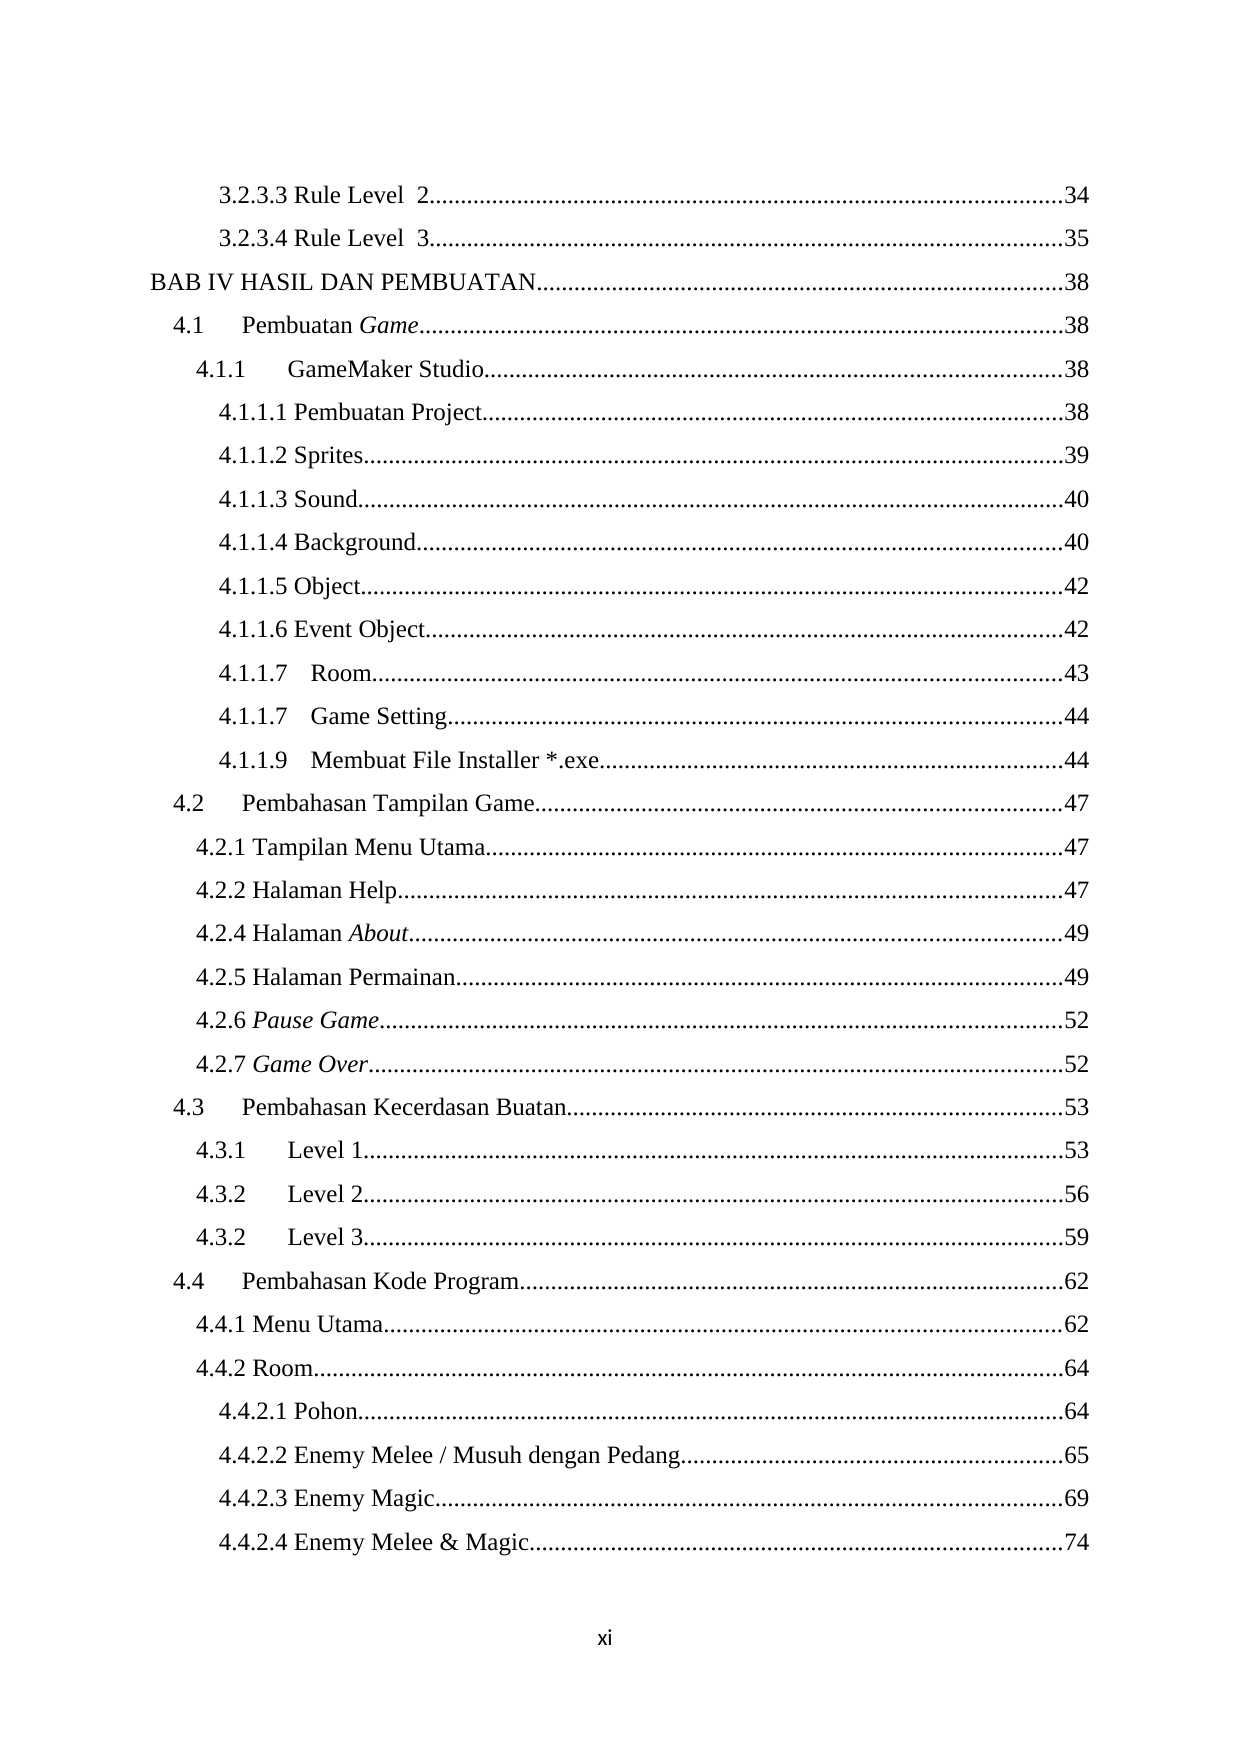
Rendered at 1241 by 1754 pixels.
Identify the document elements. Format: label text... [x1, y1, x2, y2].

text 4.4.2.1 Pohon 64 [219, 1396, 1060, 1425]
text 4.1.1.9 Membuat File Installer *.exe 44 [219, 745, 1060, 773]
text 4.1.1.5 Object 42 [219, 571, 1060, 600]
text 4.3.2 Level 2 56 [196, 1179, 1060, 1208]
text 4.2.7 Game Over 52 [196, 1049, 1060, 1077]
text 4.1.1.7 Room 43 [219, 658, 1060, 687]
text 3.2.3.3 Rule Level 2 34 [219, 180, 1060, 209]
text 4.2.4 Halaman About 49 [196, 918, 1060, 947]
text 4.2.2 Halaman Help 47 [196, 875, 1060, 904]
text 4.1.1.7 Game Setting 44 [219, 701, 1060, 730]
text 4.2.5 Halaman Permainan 49 [196, 962, 1060, 991]
text 4.3 Pembahasan Kecerdasan Buatan 53 [173, 1092, 1060, 1121]
text 3.2.3.4 Rule Level 3 35 [219, 223, 1060, 252]
text 4.2.6 Pause Game 52 [196, 1005, 1060, 1034]
text 4.1.1.4 Background 40 [219, 527, 1060, 556]
text 4.2 Pembahasan Tampilan Game 47 [173, 788, 1060, 817]
text 4.2.1 Tampilan Menu Utama 47 [196, 832, 1060, 860]
text 4.4.1 Menu Utama 62 [196, 1309, 1060, 1338]
text 4.3.1 Level 1 53 [196, 1136, 1060, 1164]
text 4.4 Pembahasan Kode Program 62 [173, 1266, 1060, 1295]
text 4.4.2.4 Enemy Melee & Magic 74 [219, 1527, 1060, 1555]
text 4.3.2 Level 3 59 [196, 1222, 1060, 1251]
text 4.1.1 GameMaker Studio 38 [196, 354, 1060, 382]
text 4.4.2.2 Enemy Melee / Musuh dengan Pedang 65 [219, 1440, 1060, 1468]
text 4.1.1.2 Sprites 39 [219, 441, 1060, 469]
text 4.4.2.3 Enemy Magic 69 [219, 1483, 1060, 1512]
text 4.1 Pembuatan Game 38 [173, 310, 1060, 339]
text 4.1.1.1 Pembuatan Project 38 [219, 397, 1060, 426]
text 4.4.2 Room 64 [196, 1353, 1060, 1382]
text 4.1.1.3 Sound 40 [219, 484, 1060, 513]
text BAB IV HASIL DAN PEMBUATAN 38 [150, 267, 1060, 296]
text 4.1.1.6 Event Object 42 [219, 614, 1060, 643]
